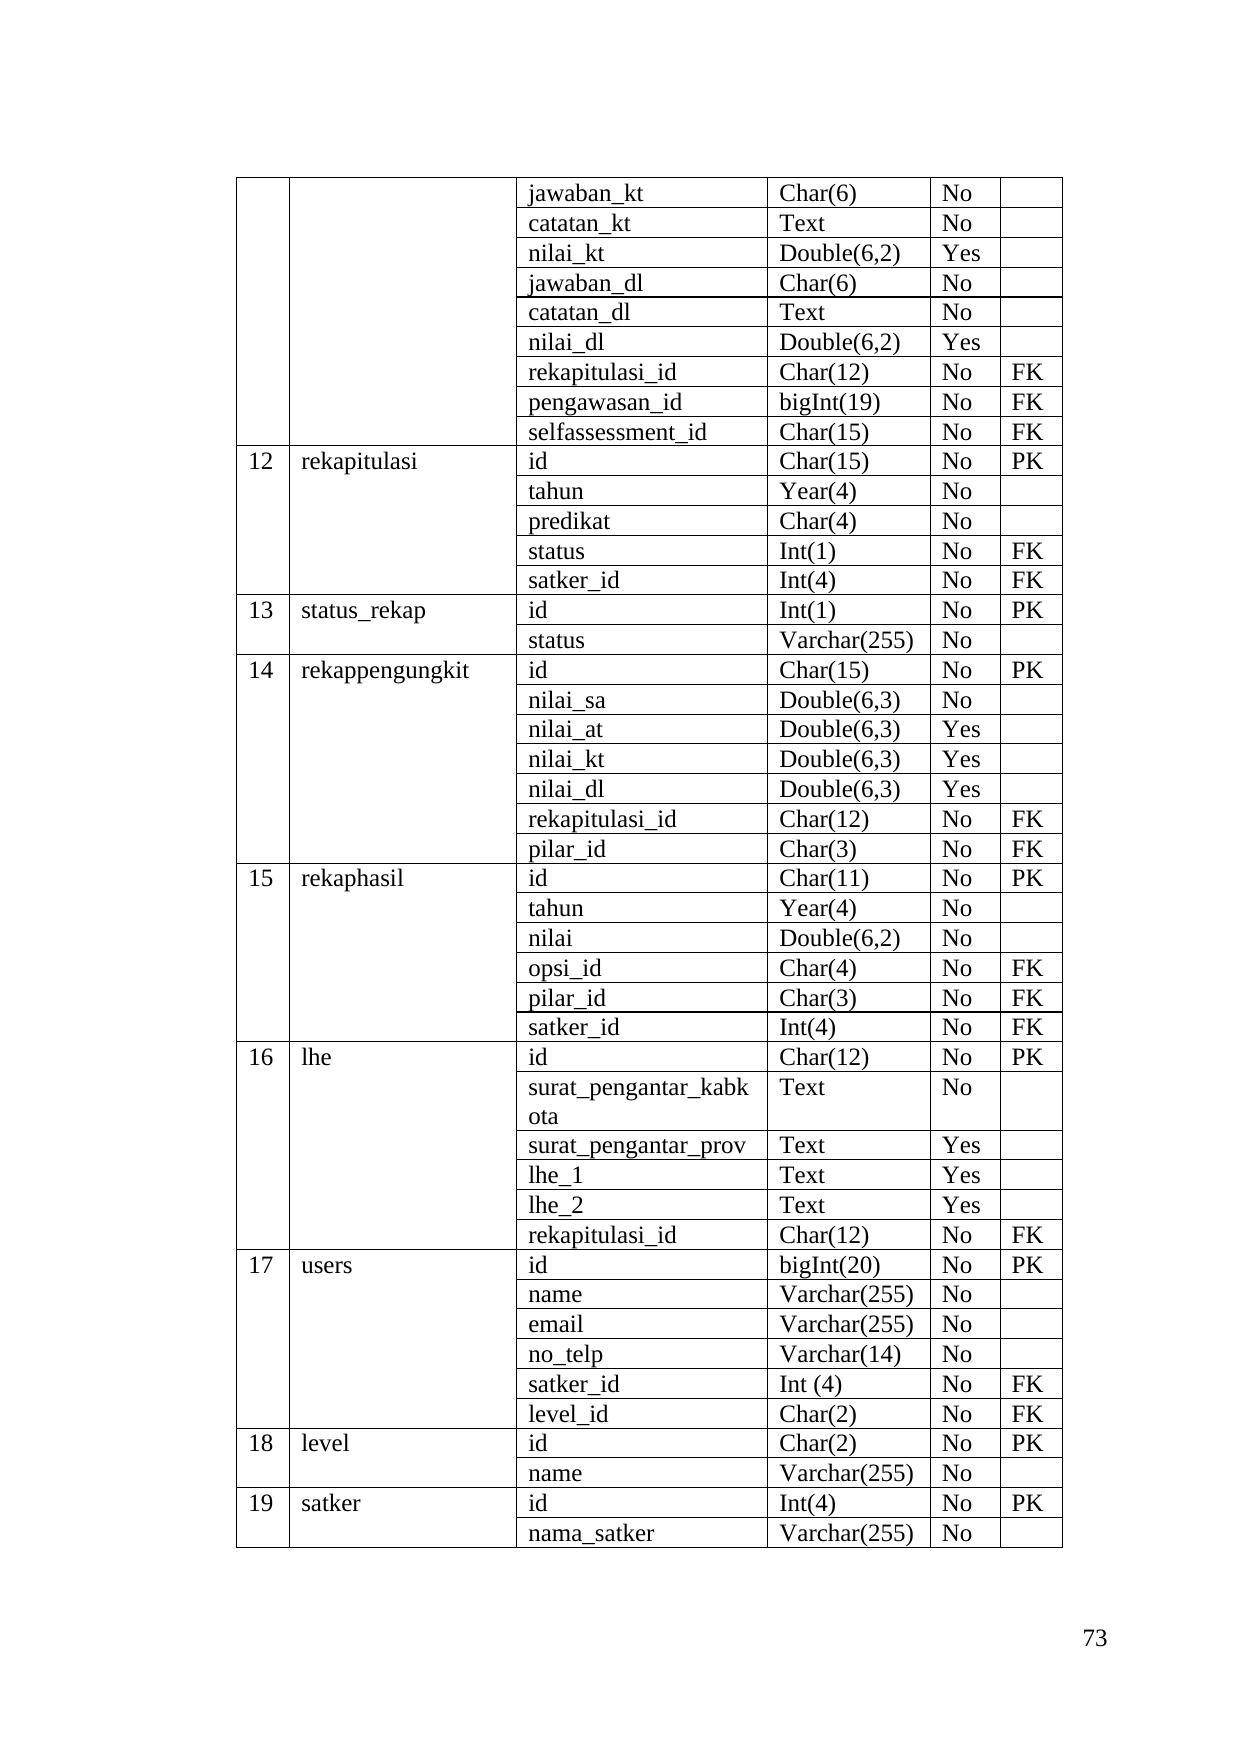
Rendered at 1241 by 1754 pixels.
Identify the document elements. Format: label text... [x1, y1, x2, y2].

table_cell Char(2) [768, 1399, 930, 1427]
table_cell tahun [517, 476, 767, 505]
table_cell [1001, 327, 1062, 356]
table_cell PK [1001, 1042, 1062, 1071]
table_cell No [931, 387, 1000, 416]
table_cell Text [768, 1160, 930, 1189]
table_cell No [931, 536, 1000, 564]
table_cell level [290, 1429, 516, 1487]
table_cell rekapitulasi_id [517, 804, 767, 833]
table_cell No [931, 1250, 1000, 1278]
table_cell No [931, 804, 1000, 833]
table_cell No [931, 208, 1000, 237]
table_cell No [931, 1429, 1000, 1457]
table_cell status [517, 536, 767, 564]
table_cell No [931, 1042, 1000, 1071]
table_cell FK [1001, 1220, 1062, 1249]
table_cell No [931, 1369, 1000, 1398]
table_cell FK [1001, 387, 1062, 416]
table_cell PK [1001, 446, 1062, 475]
table_cell 14 [237, 655, 289, 862]
table_cell Char(15) [768, 655, 930, 684]
table_cell No [931, 268, 1000, 296]
table_cell Yes [931, 715, 1000, 743]
table_cell Int(1) [768, 536, 930, 564]
table_cell id [517, 1250, 767, 1278]
table_cell FK [1001, 1399, 1062, 1427]
table_cell Double(6,3) [768, 715, 930, 743]
table_cell 18 [237, 1429, 289, 1487]
table_cell nilai_kt [517, 238, 767, 267]
table_cell FK [1001, 1013, 1062, 1041]
table_cell No [931, 357, 1000, 386]
table_cell No [931, 1280, 1000, 1308]
table_cell email [517, 1309, 767, 1338]
table_cell Char(4) [768, 953, 930, 982]
table_cell id [517, 864, 767, 892]
table_cell No [931, 1013, 1000, 1041]
table_cell Char(15) [768, 446, 930, 475]
table_cell [1001, 774, 1062, 803]
table_cell id [517, 446, 767, 475]
table_cell nama_satker [517, 1518, 767, 1547]
table_cell Yes [931, 744, 1000, 773]
table_cell FK [1001, 834, 1062, 862]
table_cell predikat [517, 506, 767, 535]
table_cell Double(6,2) [768, 923, 930, 952]
table_cell 13 [237, 595, 289, 654]
table_cell status [517, 625, 767, 654]
table_cell [1001, 625, 1062, 654]
table_cell no_telp [517, 1339, 767, 1368]
table_cell PK [1001, 864, 1062, 892]
table_cell Varchar(255) [768, 625, 930, 654]
table_cell Varchar(255) [768, 1518, 930, 1547]
table_cell users [290, 1250, 516, 1427]
table_cell No [931, 923, 1000, 952]
table_cell FK [1001, 983, 1062, 1011]
table_cell Yes [931, 1190, 1000, 1219]
table_cell rekapitulasi [290, 446, 516, 594]
table_cell [1001, 1072, 1062, 1129]
table_cell [1001, 923, 1062, 952]
table_cell [1001, 893, 1062, 922]
table_cell Varchar(255) [768, 1309, 930, 1338]
table_cell No [931, 864, 1000, 892]
table_cell No [931, 983, 1000, 1011]
table_cell Double(6,3) [768, 685, 930, 713]
table_cell 12 [237, 446, 289, 594]
table_cell [1001, 1518, 1062, 1547]
table_cell No [931, 1399, 1000, 1427]
table_cell Double(6,2) [768, 327, 930, 356]
table_cell No [931, 953, 1000, 982]
table_cell pengawasan_id [517, 387, 767, 416]
table_cell Char(12) [768, 1042, 930, 1071]
table_cell nilai [517, 923, 767, 952]
table_cell Char(3) [768, 983, 930, 1011]
table_cell [1001, 1280, 1062, 1308]
table_cell Text [768, 298, 930, 326]
table_cell lhe_2 [517, 1190, 767, 1219]
table_cell [1001, 506, 1062, 535]
table_cell [1001, 715, 1062, 743]
table_cell No [931, 298, 1000, 326]
table_cell PK [1001, 1488, 1062, 1517]
table_cell No [931, 1339, 1000, 1368]
table_cell Text [768, 1190, 930, 1219]
table_cell Char(12) [768, 357, 930, 386]
table_cell PK [1001, 1250, 1062, 1278]
table_cell FK [1001, 566, 1062, 594]
table_cell Int (4) [768, 1369, 930, 1398]
table_cell nilai_dl [517, 774, 767, 803]
table_cell [1001, 685, 1062, 713]
table_cell [1001, 1339, 1062, 1368]
table_cell No [931, 506, 1000, 535]
table_cell Yes [931, 327, 1000, 356]
table_cell [1001, 1458, 1062, 1487]
table_cell No [931, 446, 1000, 475]
table_cell status_rekap [290, 595, 516, 654]
table_cell [1001, 208, 1062, 237]
table_cell No [931, 417, 1000, 445]
table_cell [1001, 744, 1062, 773]
table_cell [1001, 178, 1062, 207]
table_cell id [517, 1488, 767, 1517]
table_cell PK [1001, 655, 1062, 684]
table_cell [1001, 476, 1062, 505]
table_cell FK [1001, 804, 1062, 833]
table_cell Yes [931, 1131, 1000, 1159]
table_cell No [931, 178, 1000, 207]
table_cell No [931, 1518, 1000, 1547]
table_cell pilar_id [517, 834, 767, 862]
table_cell FK [1001, 357, 1062, 386]
table_cell FK [1001, 1369, 1062, 1398]
table_cell Text [768, 208, 930, 237]
table_cell 15 [237, 864, 289, 1041]
table_cell name [517, 1280, 767, 1308]
table_cell FK [1001, 417, 1062, 445]
table_cell Text [768, 1131, 930, 1159]
table_cell Varchar(14) [768, 1339, 930, 1368]
table_cell Yes [931, 1160, 1000, 1189]
table_cell No [931, 685, 1000, 713]
table_cell [1001, 298, 1062, 326]
table_cell PK [1001, 1429, 1062, 1457]
table_cell No [931, 1488, 1000, 1517]
table_cell id [517, 1042, 767, 1071]
table_cell Char(15) [768, 417, 930, 445]
table_cell Char(6) [768, 268, 930, 296]
table_cell nilai_kt [517, 744, 767, 773]
table_cell satker [290, 1488, 516, 1547]
table_cell Char(12) [768, 804, 930, 833]
table_cell No [931, 476, 1000, 505]
table_cell No [931, 566, 1000, 594]
table_cell [1001, 1309, 1062, 1338]
table_cell satker_id [517, 566, 767, 594]
table_cell catatan_kt [517, 208, 767, 237]
table_cell nilai_sa [517, 685, 767, 713]
table_cell nilai_dl [517, 327, 767, 356]
table_cell jawaban_kt [517, 178, 767, 207]
table_cell Text [768, 1072, 930, 1129]
table_cell opsi_id [517, 953, 767, 982]
table_cell surat_pengantar_prov [517, 1131, 767, 1159]
table_cell bigInt(19) [768, 387, 930, 416]
table_cell nilai_at [517, 715, 767, 743]
table_cell rekapitulasi_id [517, 1220, 767, 1249]
table_cell bigInt(20) [768, 1250, 930, 1278]
table_cell satker_id [517, 1013, 767, 1041]
table_cell No [931, 595, 1000, 624]
table_cell Year(4) [768, 893, 930, 922]
table_cell [1001, 268, 1062, 296]
table_cell No [931, 625, 1000, 654]
table_cell [1001, 1160, 1062, 1189]
table_cell catatan_dl [517, 298, 767, 326]
table_cell Char(12) [768, 1220, 930, 1249]
table_cell rekapitulasi_id [517, 357, 767, 386]
table_cell Int(4) [768, 566, 930, 594]
table_cell lhe_1 [517, 1160, 767, 1189]
table_cell No [931, 1072, 1000, 1129]
table_cell Char(4) [768, 506, 930, 535]
table_cell Double(6,2) [768, 238, 930, 267]
table_cell Year(4) [768, 476, 930, 505]
table_cell Yes [931, 238, 1000, 267]
table_cell rekappengungkit [290, 655, 516, 862]
table_cell Double(6,3) [768, 744, 930, 773]
table_cell No [931, 655, 1000, 684]
table_cell [1001, 238, 1062, 267]
table_cell No [931, 1220, 1000, 1249]
table_cell FK [1001, 953, 1062, 982]
table_cell Int(1) [768, 595, 930, 624]
table_cell FK [1001, 536, 1062, 564]
table_cell lhe [290, 1042, 516, 1249]
table_cell Int(4) [768, 1013, 930, 1041]
table_cell Double(6,3) [768, 774, 930, 803]
table_cell Yes [931, 774, 1000, 803]
table_cell PK [1001, 595, 1062, 624]
table_cell level_id [517, 1399, 767, 1427]
table_cell No [931, 1309, 1000, 1338]
table_cell name [517, 1458, 767, 1487]
table_cell selfassessment_id [517, 417, 767, 445]
table_cell satker_id [517, 1369, 767, 1398]
table_cell Varchar(255) [768, 1458, 930, 1487]
table_cell No [931, 893, 1000, 922]
table_cell 16 [237, 1042, 289, 1249]
table_cell Char(3) [768, 834, 930, 862]
table_cell Char(11) [768, 864, 930, 892]
table_cell rekaphasil [290, 864, 516, 1041]
table_cell tahun [517, 893, 767, 922]
table_cell No [931, 834, 1000, 862]
table_cell pilar_id [517, 983, 767, 1011]
table_cell Int(4) [768, 1488, 930, 1517]
table_cell Varchar(255) [768, 1280, 930, 1308]
table_cell surat_pengantar_kabkota [517, 1072, 767, 1129]
table_cell [1001, 1190, 1062, 1219]
table_cell id [517, 1429, 767, 1457]
table_cell 17 [237, 1250, 289, 1427]
table_cell 19 [237, 1488, 289, 1547]
table_cell id [517, 595, 767, 624]
table_cell Char(2) [768, 1429, 930, 1457]
table_cell No [931, 1458, 1000, 1487]
table_cell Char(6) [768, 178, 930, 207]
table_cell jawaban_dl [517, 268, 767, 296]
table_cell id [517, 655, 767, 684]
table_cell [1001, 1131, 1062, 1159]
